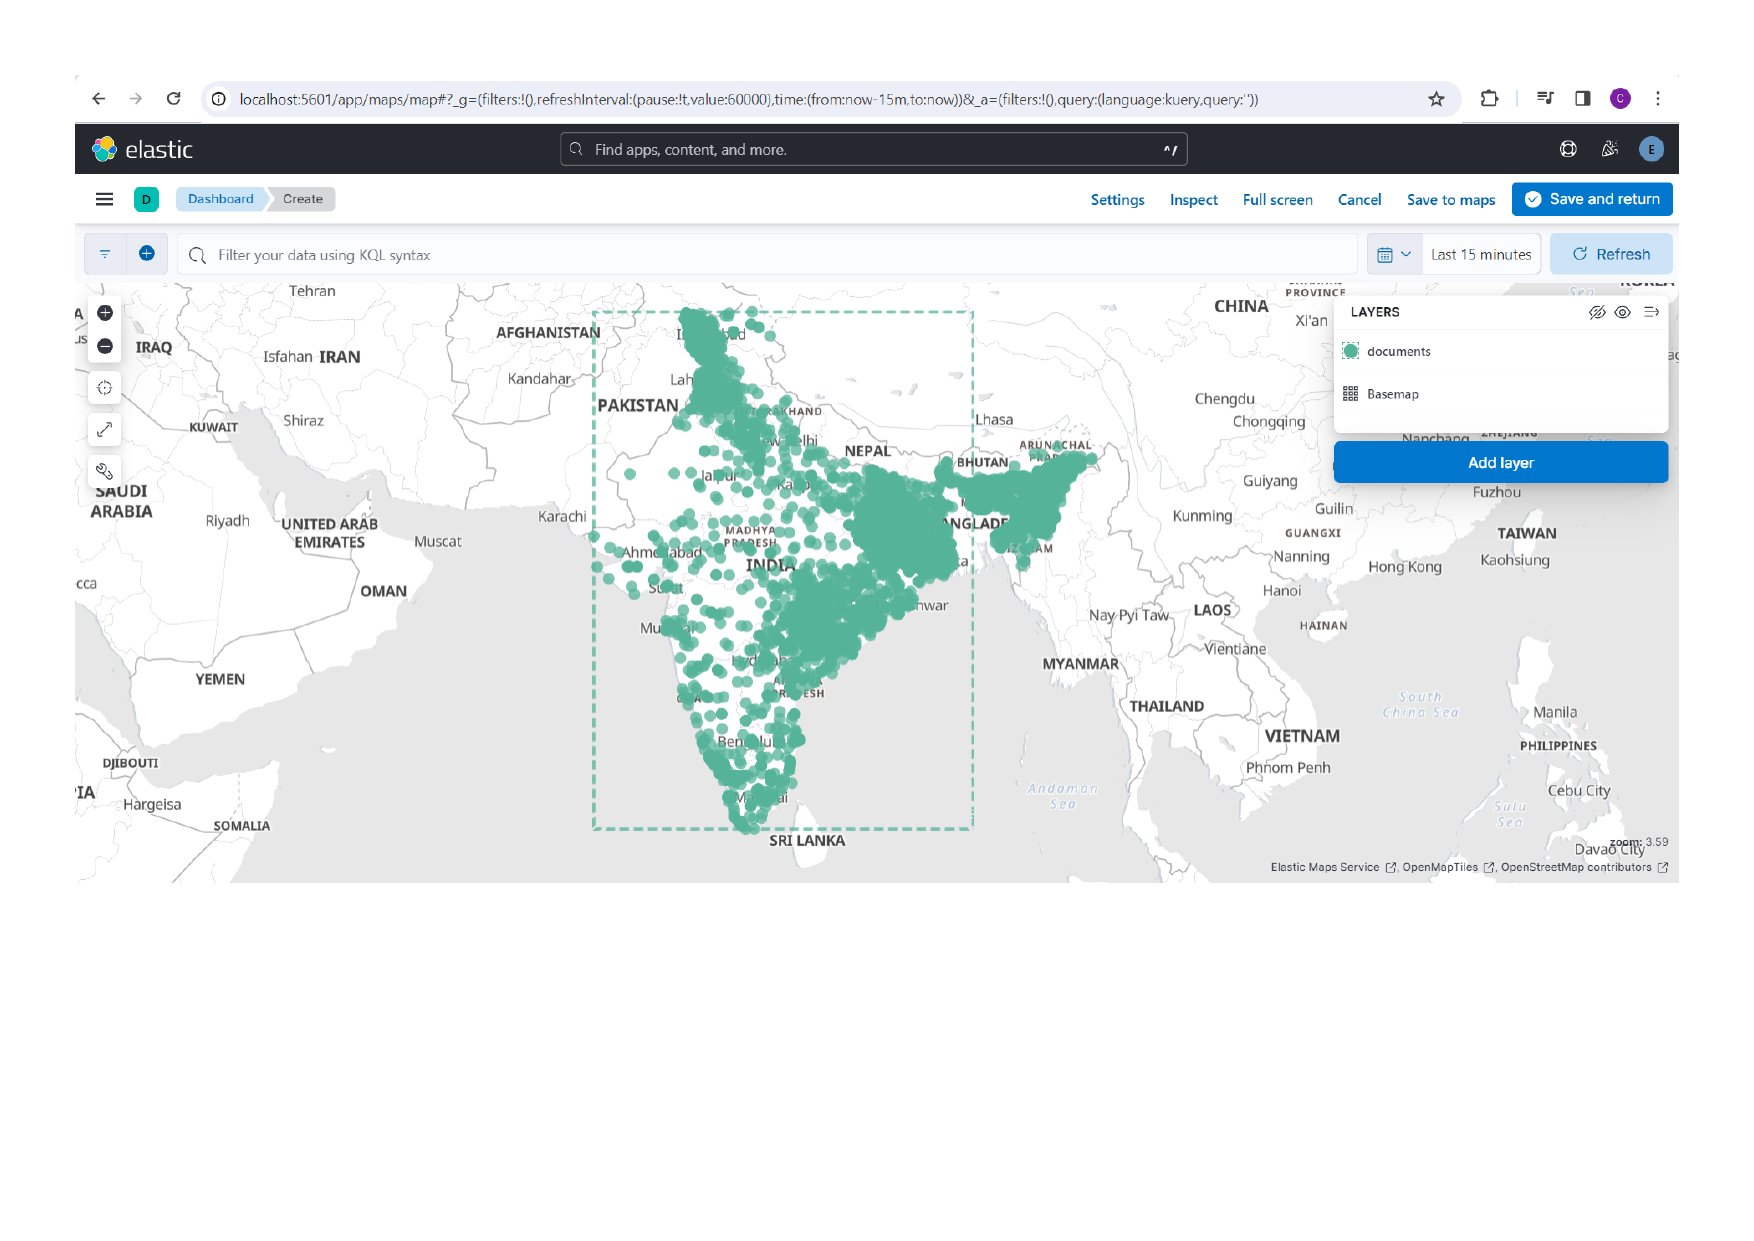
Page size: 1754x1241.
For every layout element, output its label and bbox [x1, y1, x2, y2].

picture [75, 75, 1679, 883]
